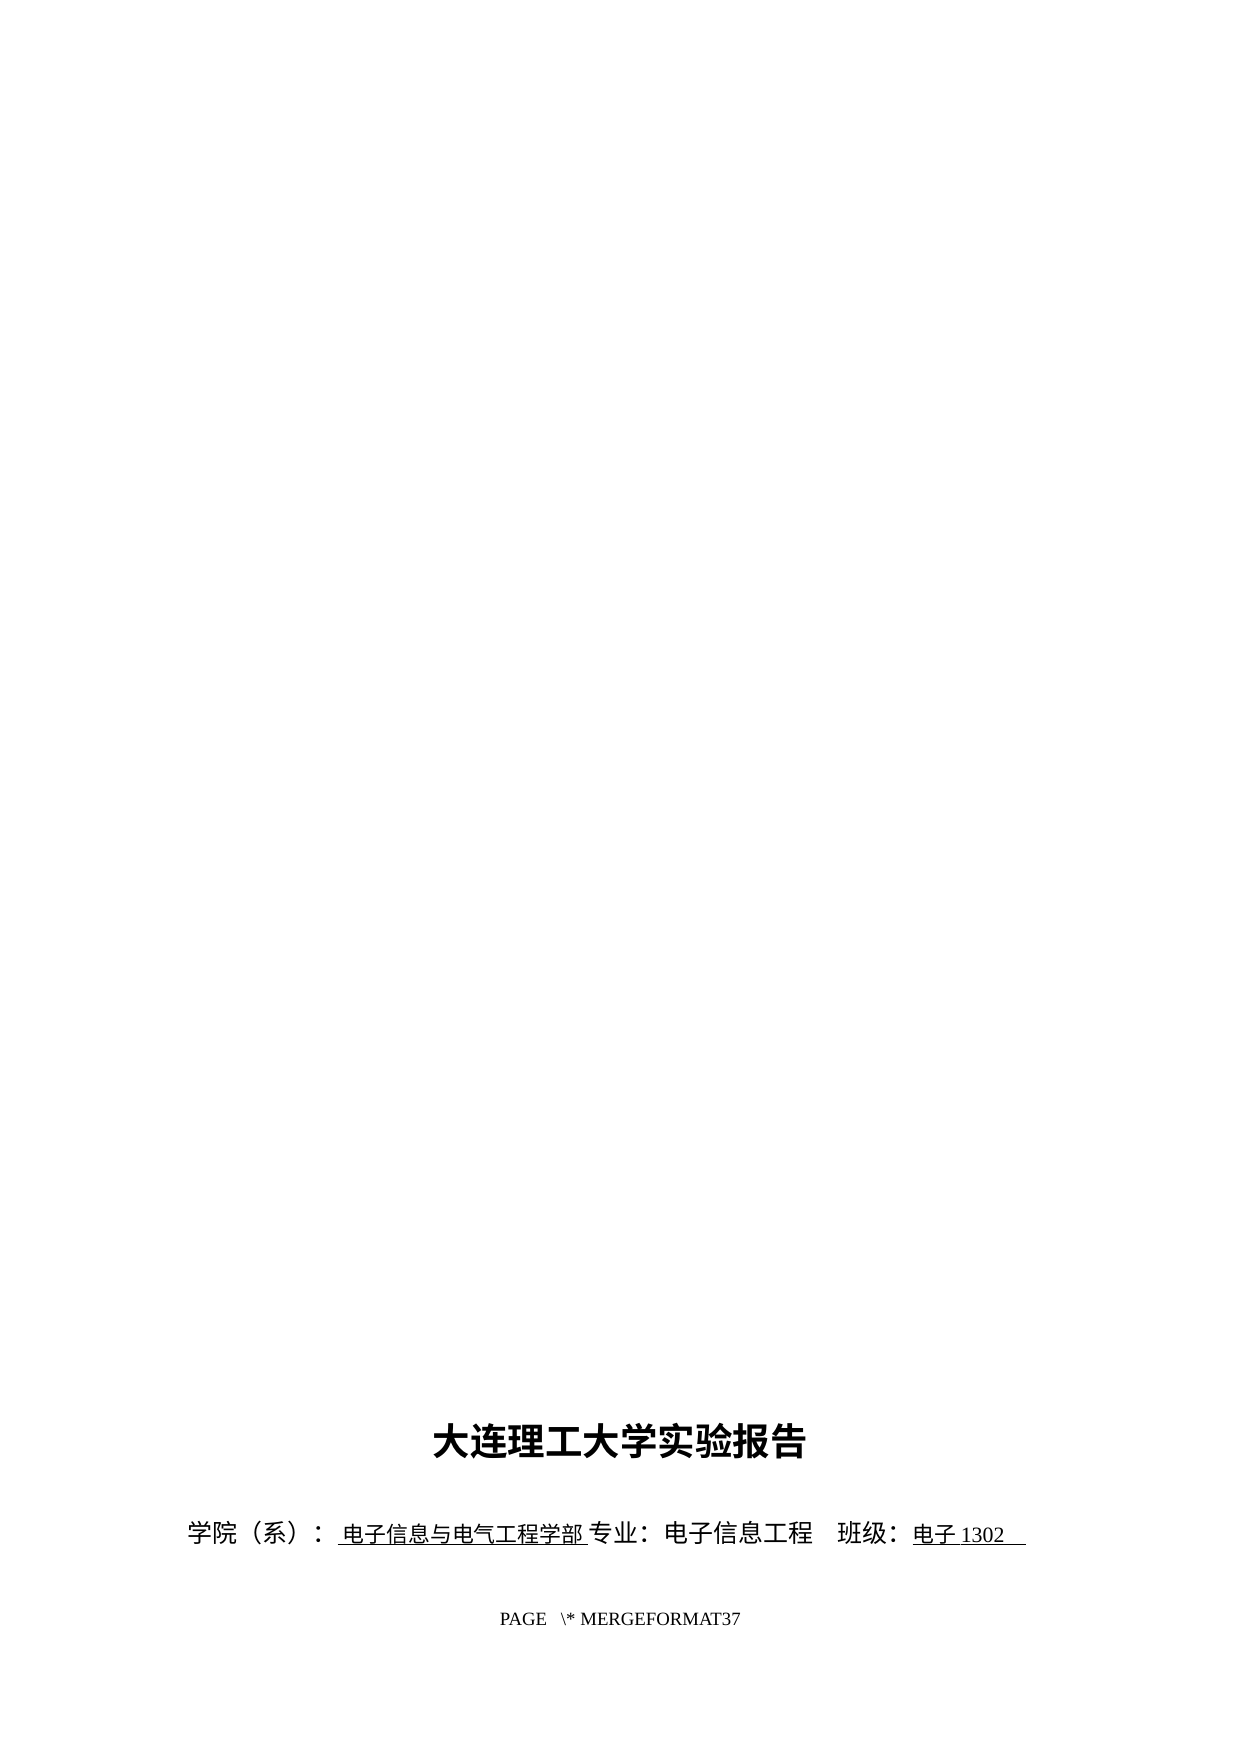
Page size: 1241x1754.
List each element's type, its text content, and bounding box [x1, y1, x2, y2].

text 大连理工大学实验报告 [187, 1407, 1053, 1472]
text 学院（系）： 电子信息与电气工程学部 专业：电子信息工程 班级：电子1302 [187, 1499, 1053, 1564]
